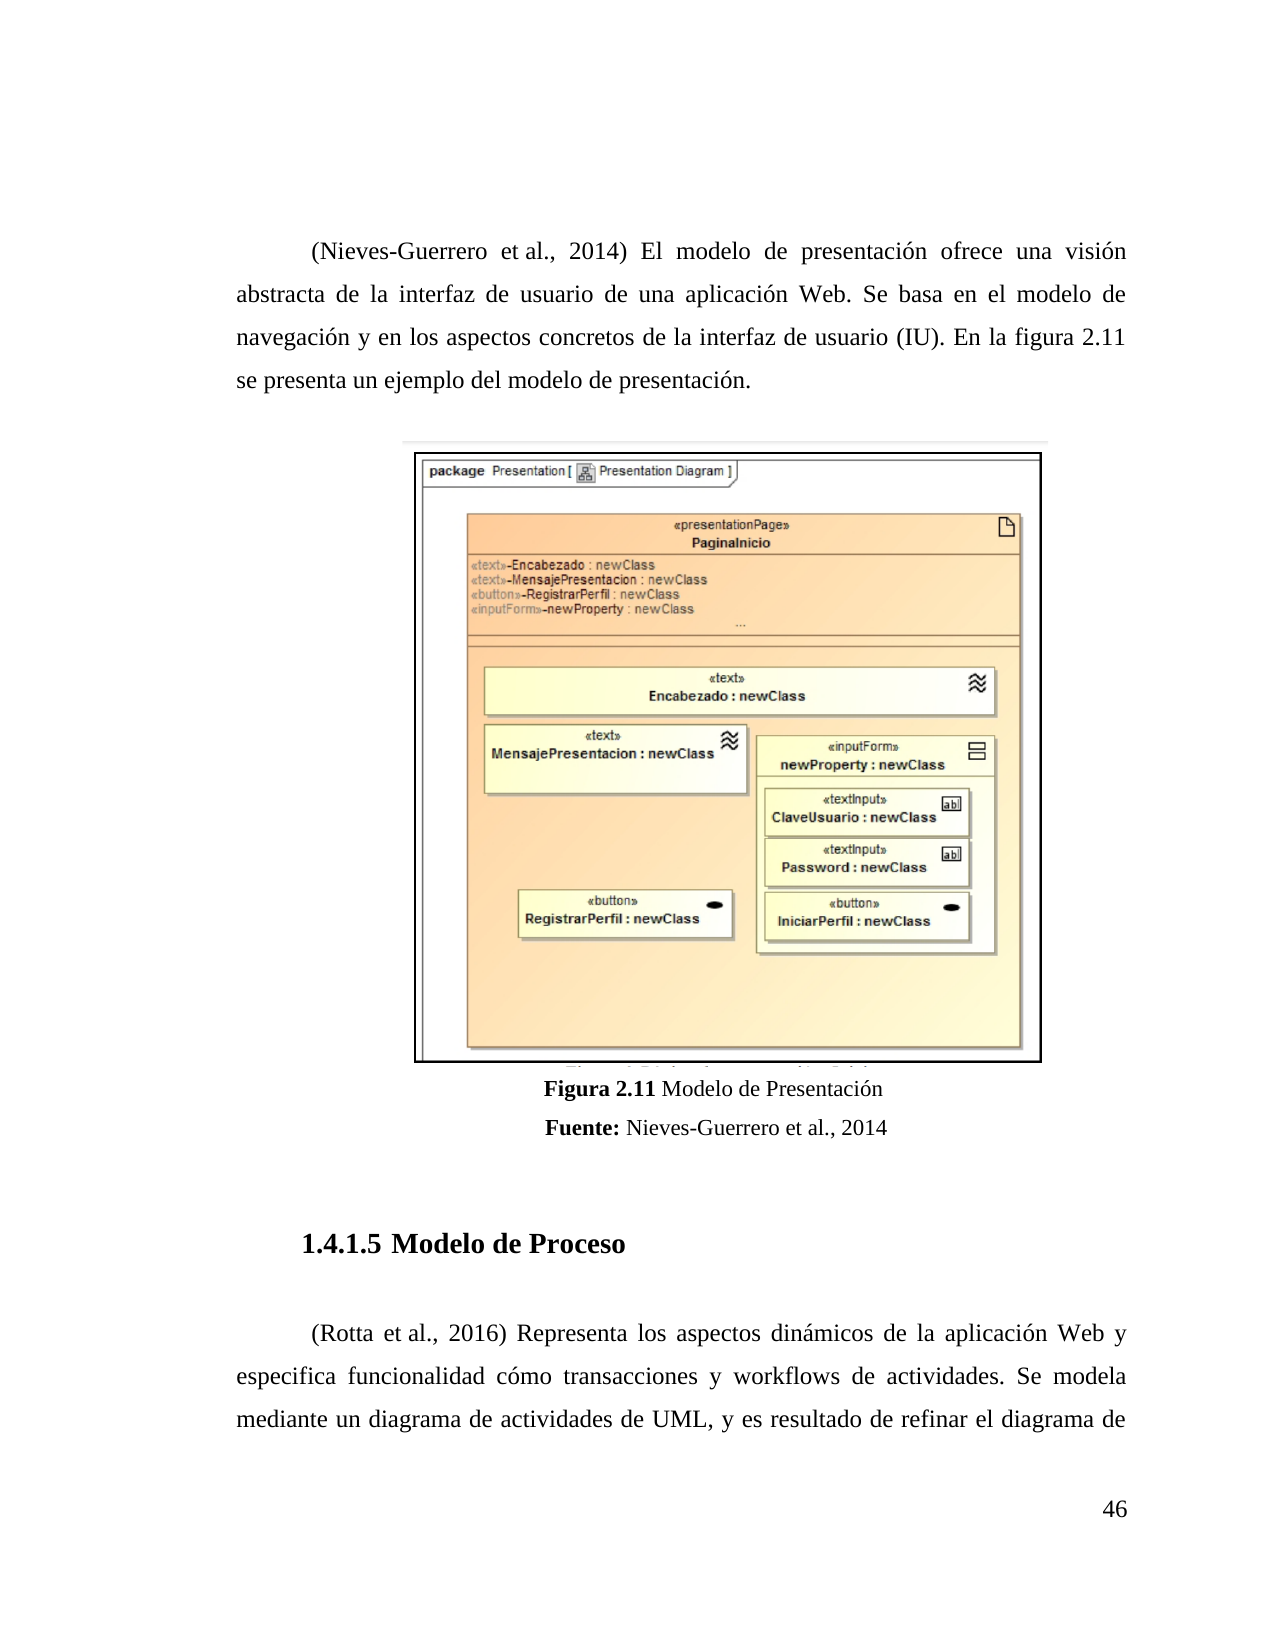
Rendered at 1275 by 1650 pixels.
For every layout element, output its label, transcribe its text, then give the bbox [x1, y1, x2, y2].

text (Nieves-Guerrero et al., 2014) El modelo de presentación ofrece una visión abstracta de la interfaz de usuario de una aplicación Web. Se basa en el modelo de navegación y en los aspectos concretos de la interfaz de usuario (IU). En la figura 2.11 se presenta un ejemplo del modelo de presentación. [236, 236, 1127, 394]
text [236, 1318, 1127, 1433]
picture [402, 441, 1049, 1067]
